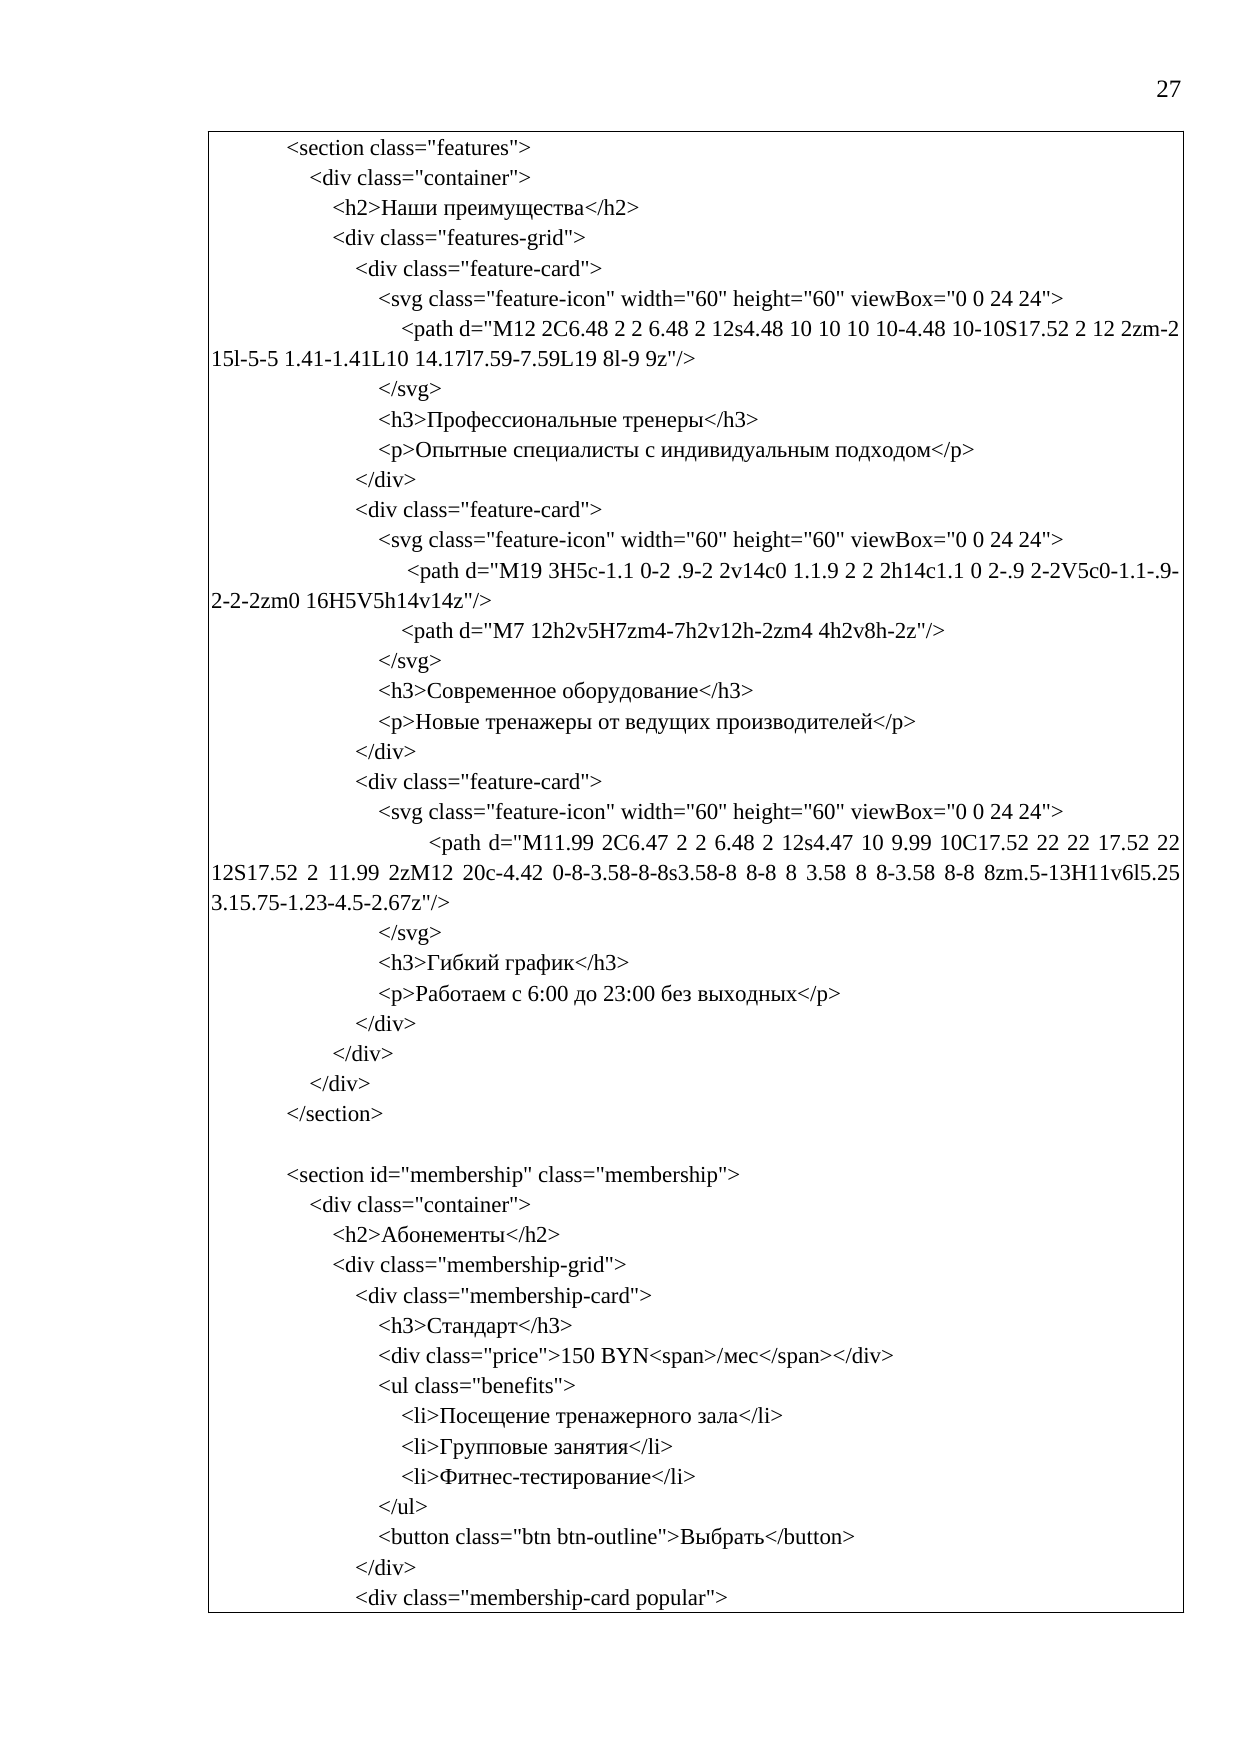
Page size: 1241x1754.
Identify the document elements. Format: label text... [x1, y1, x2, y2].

list <ul class="benefits"> [209, 1369, 1183, 1399]
list <path d="M19 3H5c-1.1 0-2 .9-2 2v14c0 1.1.9 2 2 2h14c1.1 0 2-.9 2-2V5c0-1.1-.9-2-2-2zm0 16H5V5h14v14z"/> [209, 553, 1183, 613]
list </div> [209, 1067, 1183, 1097]
list <div class="feature-card"> [209, 493, 1183, 523]
list <li>Фитнес-тестирование</li> [209, 1460, 1183, 1489]
list <div class="membership-card popular"> [209, 1581, 1183, 1612]
list </section> [209, 1097, 1183, 1127]
list <p>Новые тренажеры от ведущих производителей</p> [209, 704, 1183, 734]
list </ul> [209, 1490, 1183, 1519]
list <div class="membership-grid"> [209, 1248, 1183, 1278]
list <path d="M7 12h2v5H7zm4-7h2v12h-2zm4 4h2v8h-2z"/> [209, 614, 1183, 643]
list <svg class="feature-icon" width="60" height="60" viewBox="0 0 24 24"> [209, 523, 1183, 553]
list <section class="features"> [209, 132, 1183, 160]
list <path d="M12 2C6.48 2 2 6.48 2 12s4.48 10 10 10 10-4.48 10-10S17.52 2 12 2zm-2 15l-5-5 1.41-1.41L10 14.17l7.59-7.59L19 8l-9 9z"/> [209, 312, 1183, 372]
list <li>Групповые занятия</li> [209, 1429, 1183, 1459]
list <li>Посещение тренажерного зала</li> [209, 1399, 1183, 1429]
list <p>Работаем с 6:00 до 23:00 без выходных</p> [209, 976, 1183, 1006]
list <h3>Стандарт</h3> [209, 1309, 1183, 1338]
list <p>Опытные специалисты с индивидуальным подходом</p> [209, 433, 1183, 462]
list <h3>Современное оборудование</h3> [209, 674, 1183, 704]
list <h3>Профессиональные тренеры</h3> [209, 402, 1183, 432]
list </div> [209, 735, 1183, 764]
list </svg> [209, 644, 1183, 674]
list <button class="btn btn-outline">Выбрать</button> [209, 1520, 1183, 1550]
list <section id="membership" class="membership"> [209, 1158, 1183, 1187]
list <path d="M11.99 2C6.47 2 2 6.48 2 12s4.47 10 9.99 10C17.52 22 22 17.52 22 12S17.52 2 11.99 2zM12 20c-4.42 0-8-3.58-8-8s3.58-8 8-8 8 3.58 8 8-3.58 8-8 8zm.5-13H11v6l5.25 3.15.75-1.23-4.5-2.67z"/> [209, 825, 1183, 915]
list <svg class="feature-icon" width="60" height="60" viewBox="0 0 24 24"> [209, 795, 1183, 825]
list </svg> [209, 372, 1183, 402]
list <div class="features-grid"> [209, 221, 1183, 251]
list <div class="feature-card"> [209, 251, 1183, 281]
list <div class="container"> [209, 161, 1183, 190]
list <h3>Гибкий график</h3> [209, 946, 1183, 976]
list <div class="container"> [209, 1188, 1183, 1217]
list <h2>Наши преимущества</h2> [209, 191, 1183, 221]
list </svg> [209, 916, 1183, 946]
list <h2>Абонементы</h2> [209, 1218, 1183, 1248]
list </div> [209, 463, 1183, 492]
list <div class="price">150 BYN<span>/мес</span></div> [209, 1339, 1183, 1368]
list <svg class="feature-icon" width="60" height="60" viewBox="0 0 24 24"> [209, 282, 1183, 311]
list <div class="membership-card"> [209, 1278, 1183, 1308]
list </div> [209, 1550, 1183, 1580]
list <div class="feature-card"> [209, 765, 1183, 794]
list </div> [209, 1037, 1183, 1066]
list </div> [209, 1007, 1183, 1036]
